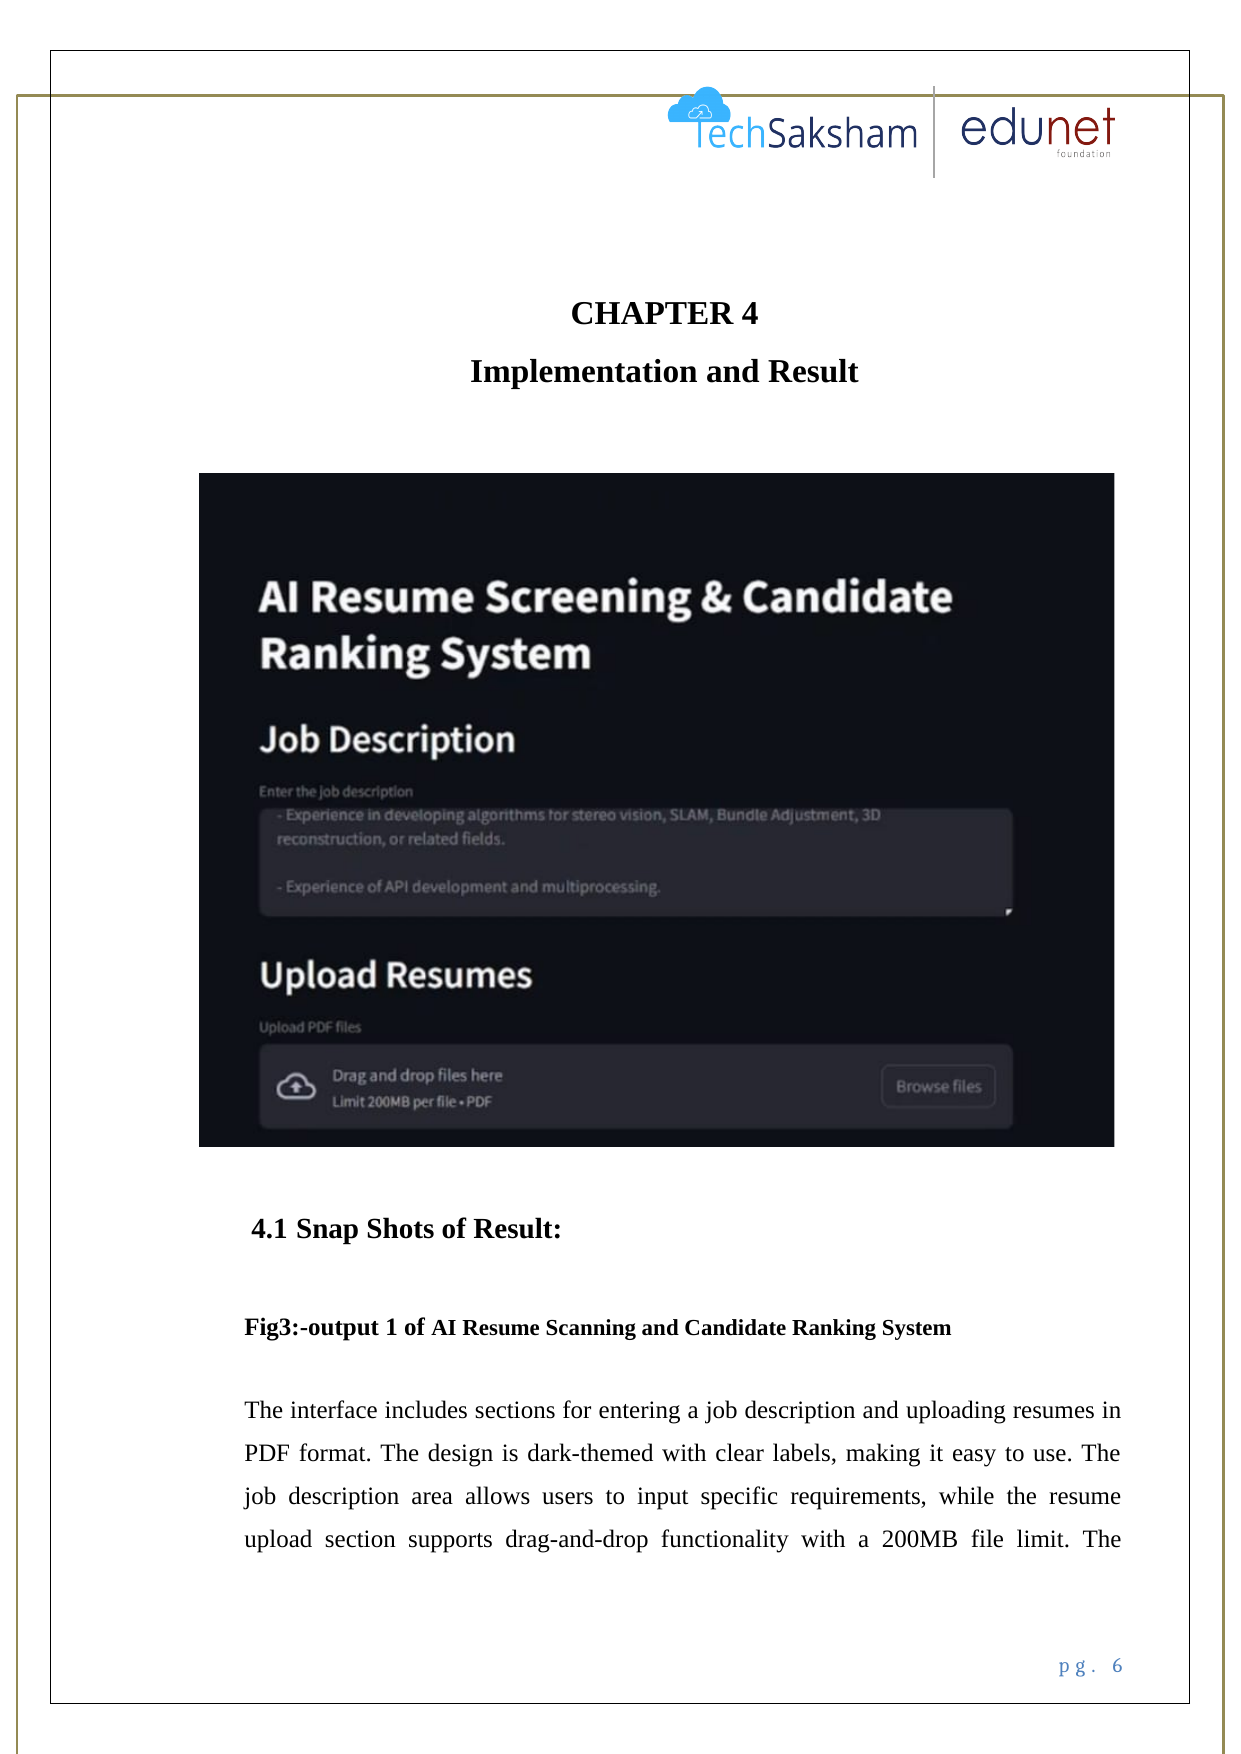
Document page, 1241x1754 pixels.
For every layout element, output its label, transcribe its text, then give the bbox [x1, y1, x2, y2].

text CHAPTER 4 [207, 293, 1122, 332]
picture [199, 473, 1115, 1147]
picture [955, 100, 1122, 164]
text Implementation and Result [207, 351, 1122, 389]
picture [662, 79, 923, 154]
list Fig3:-output 1 of AI Resume Scanning and Candidate Ranking System [244, 1312, 1122, 1341]
